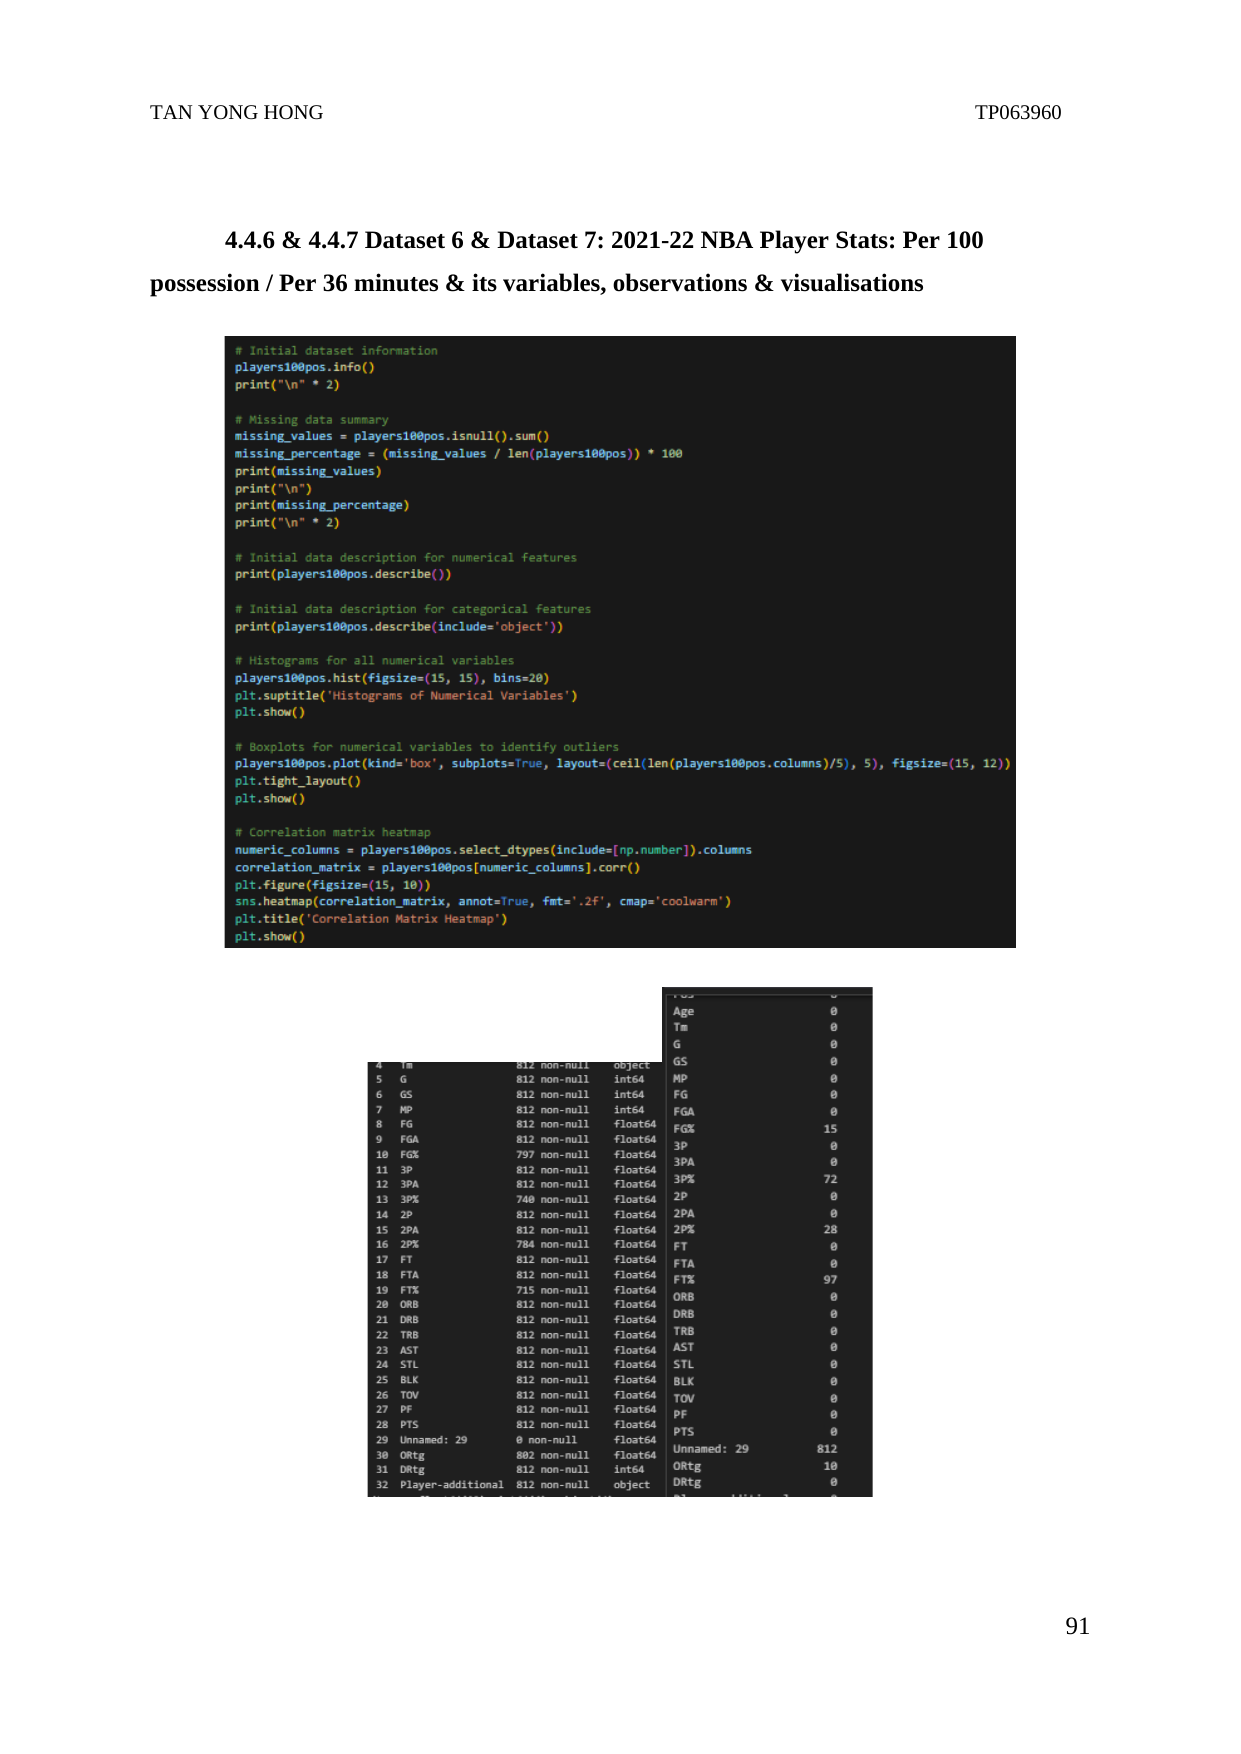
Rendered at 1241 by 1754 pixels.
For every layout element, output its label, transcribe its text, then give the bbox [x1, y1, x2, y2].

subtitle 4.4.6 & 4.4.7 Dataset 6 & Dataset 7: 2021-22 NBA Player Stats: Per 100 possession / Per 36 minutes & its variables, observations & visualisations [150, 225, 1090, 297]
picture [367, 987, 873, 1497]
picture [224, 336, 1016, 948]
